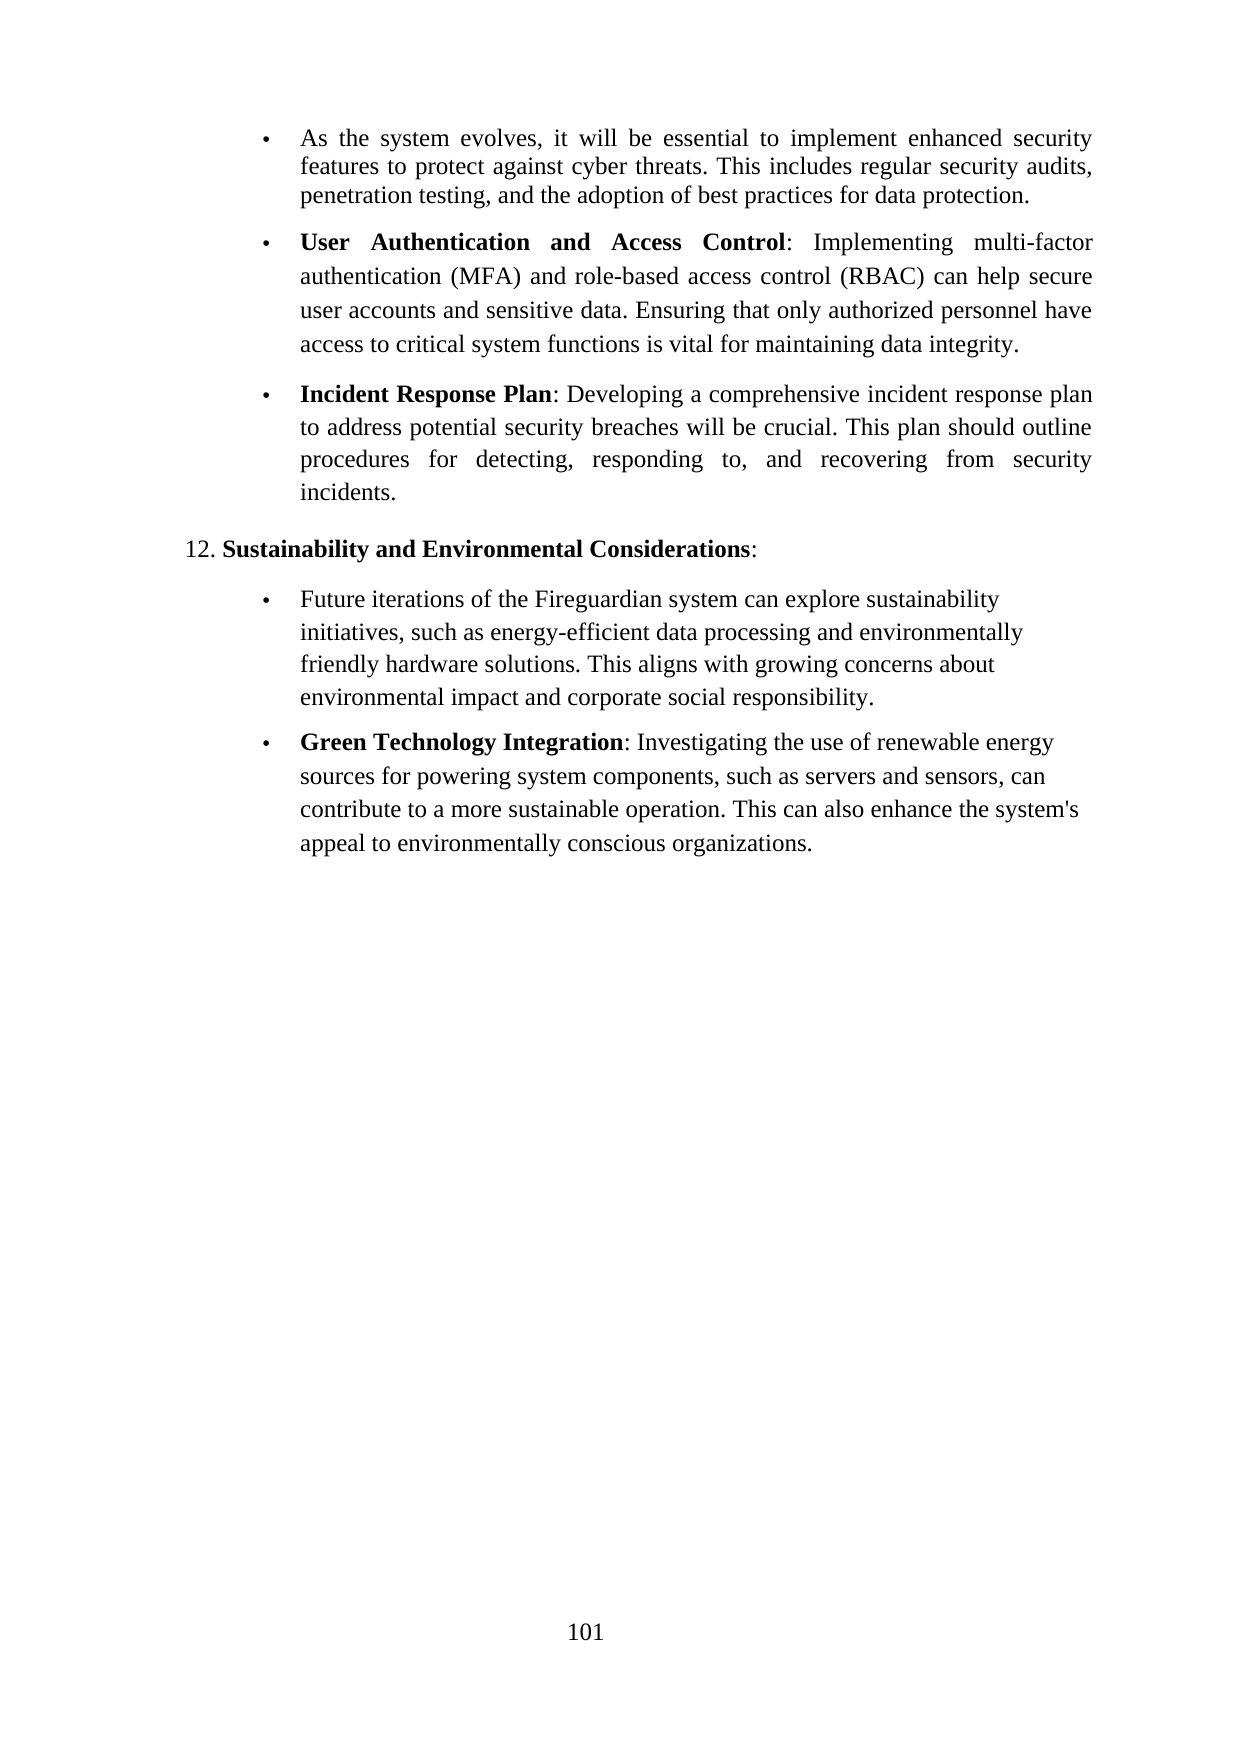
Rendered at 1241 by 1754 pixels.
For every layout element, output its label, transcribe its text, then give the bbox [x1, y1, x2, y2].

list User Authentication and Access Control: Implementing multi-factor authentication (MFA) and role-based access control (RBAC) can help secure user accounts and sensitive data. Ensuring that only authorized personnel have access to critical system functions is vital for maintaining data integrity. [262, 227, 1093, 358]
list Future iterations of the Fireguardian system can explore sustainability initiatives, such as energy-efficient data processing and environmentally friendly hardware solutions. This aligns with growing concerns about environmental impact and corporate social responsibility. [262, 584, 1092, 711]
list Sustainability and Environmental Considerations: [184, 534, 1184, 563]
list As the system evolves, it will be essential to implement enhanced security features to protect against cyber threats. This includes regular security audits, penetration testing, and the adoption of best practices for data protection. [262, 123, 1093, 209]
list Incident Response Plan: Developing a comprehensive incident response plan to address potential security breaches will be crucial. This plan should outline procedures for detecting, responding to, and recovering from security incidents. [262, 379, 1093, 505]
list Green Technology Integration: Investigating the use of renewable energy sources for powering system components, such as servers and sensors, can contribute to a more sustainable operation. This can also enhance the system's appeal to environmentally conscious organizations. [262, 727, 1092, 857]
